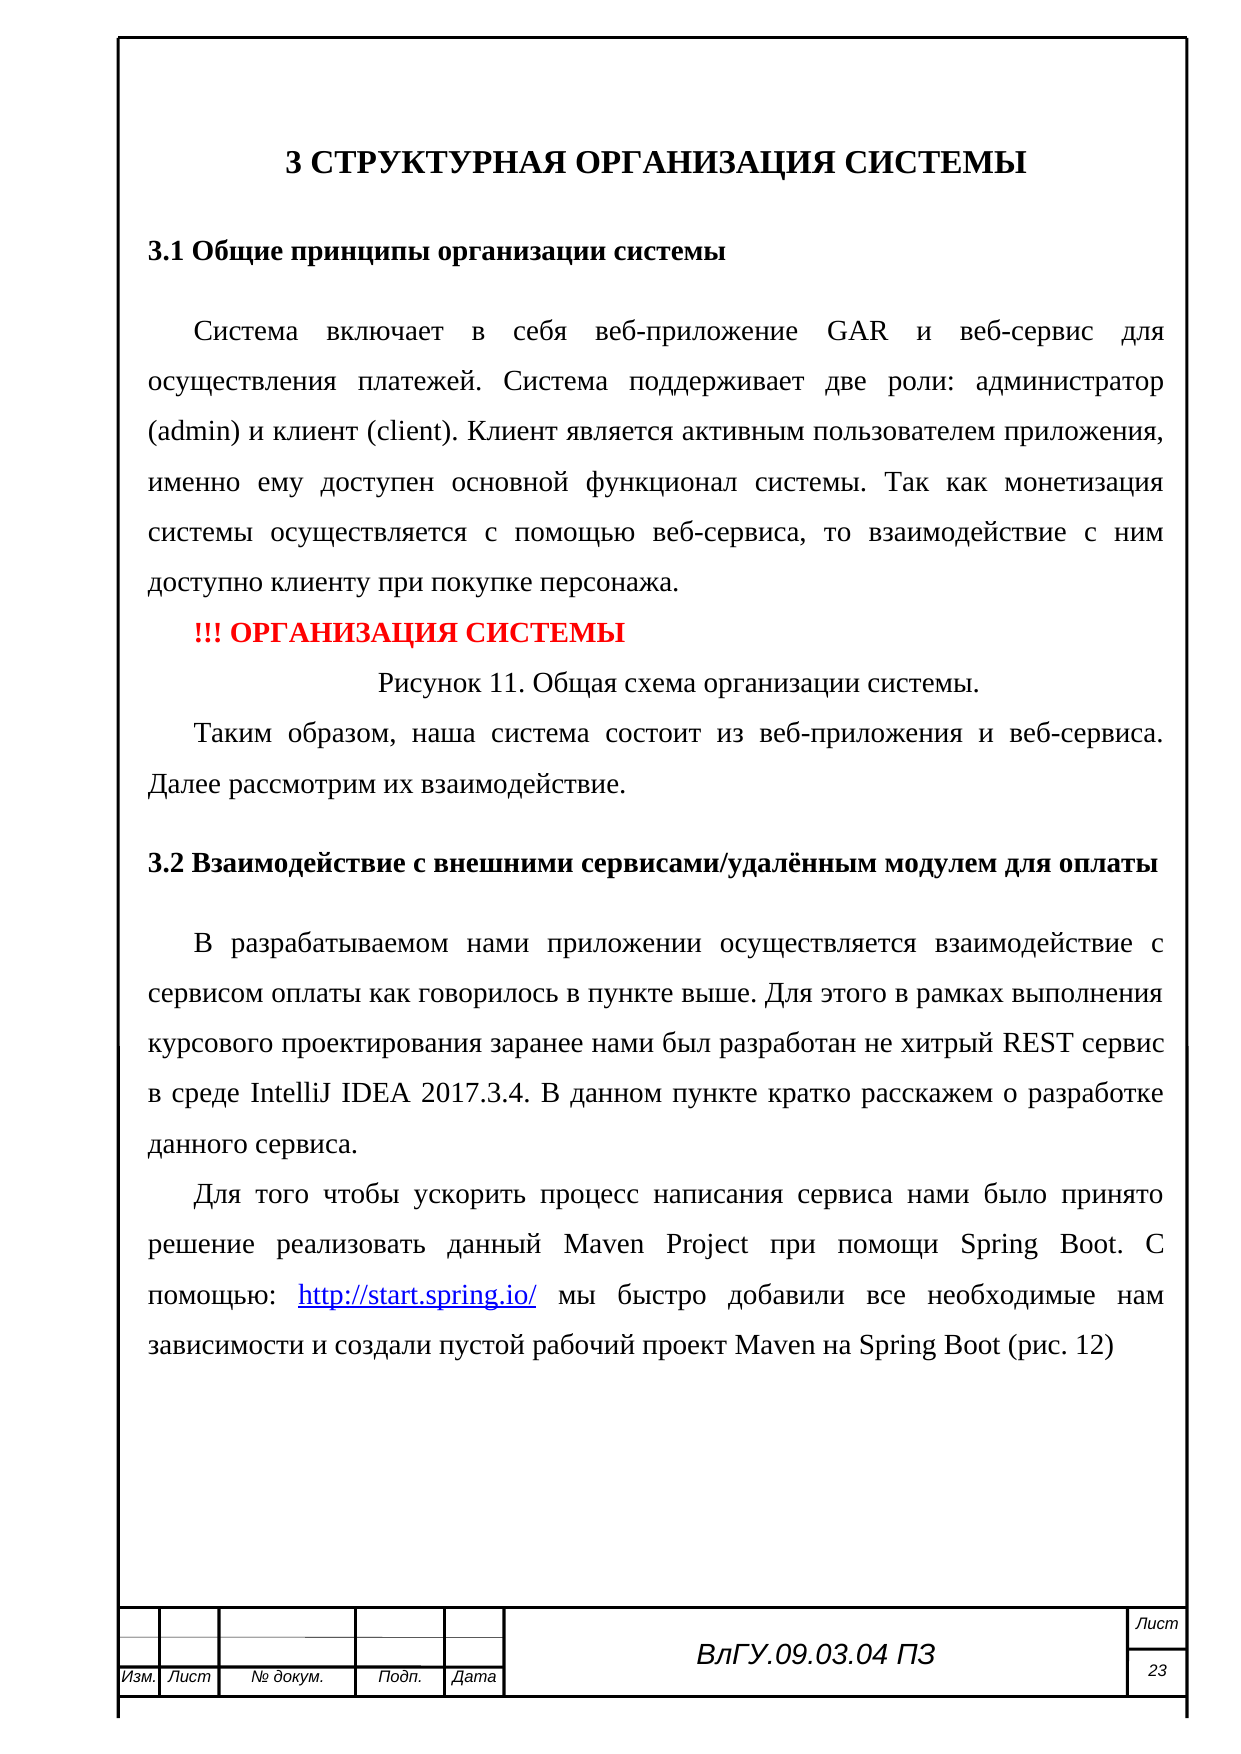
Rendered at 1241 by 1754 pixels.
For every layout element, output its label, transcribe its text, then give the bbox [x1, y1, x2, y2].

text 3.1 Общие принципы организации системы [148, 233, 1164, 267]
text Система включает в себя веб-приложение GAR и веб-сервис для осуществления платежей. Система поддерживает две роли: администратор (admin) и клиент (client). Клиент является активным пользователем приложения, именно ему доступен основной функционал системы. Так как монетизация системы осуществляется с помощью веб-сервиса, то взаимодействие с ним доступно клиенту при покупке персонажа. [148, 313, 1164, 598]
text 3 СТРУКТУРНАЯ ОРГАНИЗАЦИЯ СИСТЕМЫ [148, 143, 1164, 181]
text Таким образом, наша система состоит из веб-приложения и веб-сервиса. Далее рассмотрим их взаимодействие. [148, 715, 1164, 799]
text В разрабатываемом нами приложении осуществляется взаимодействие с сервисом оплаты как говорилось в пункте выше. Для этого в рамках выполнения курсового проектирования заранее нами был разработан не хитрый REST сервис в среде IntelliJ IDEA 2017.3.4. В данном пункте кратко расскажем о разработке данного сервиса. [148, 925, 1164, 1159]
text Для того чтобы ускорить процесс написания сервиса нами было принято решение реализовать данный Maven Project при помощи Spring Boot. С помощью: http://start.spring.io/ мы быстро добавили все необходимые нам зависимости и создали пустой рабочий проект Maven на Spring Boot (рис. 12) [148, 1176, 1164, 1361]
text !!! ОРГАНИЗАЦИЯ СИСТЕМЫ [148, 615, 1164, 648]
text Рисунок 11. Общая схема организации системы. [148, 665, 1164, 699]
text 3.2 Взаимодействие с внешними сервисами/удалённым модулем для оплаты [148, 845, 1164, 879]
